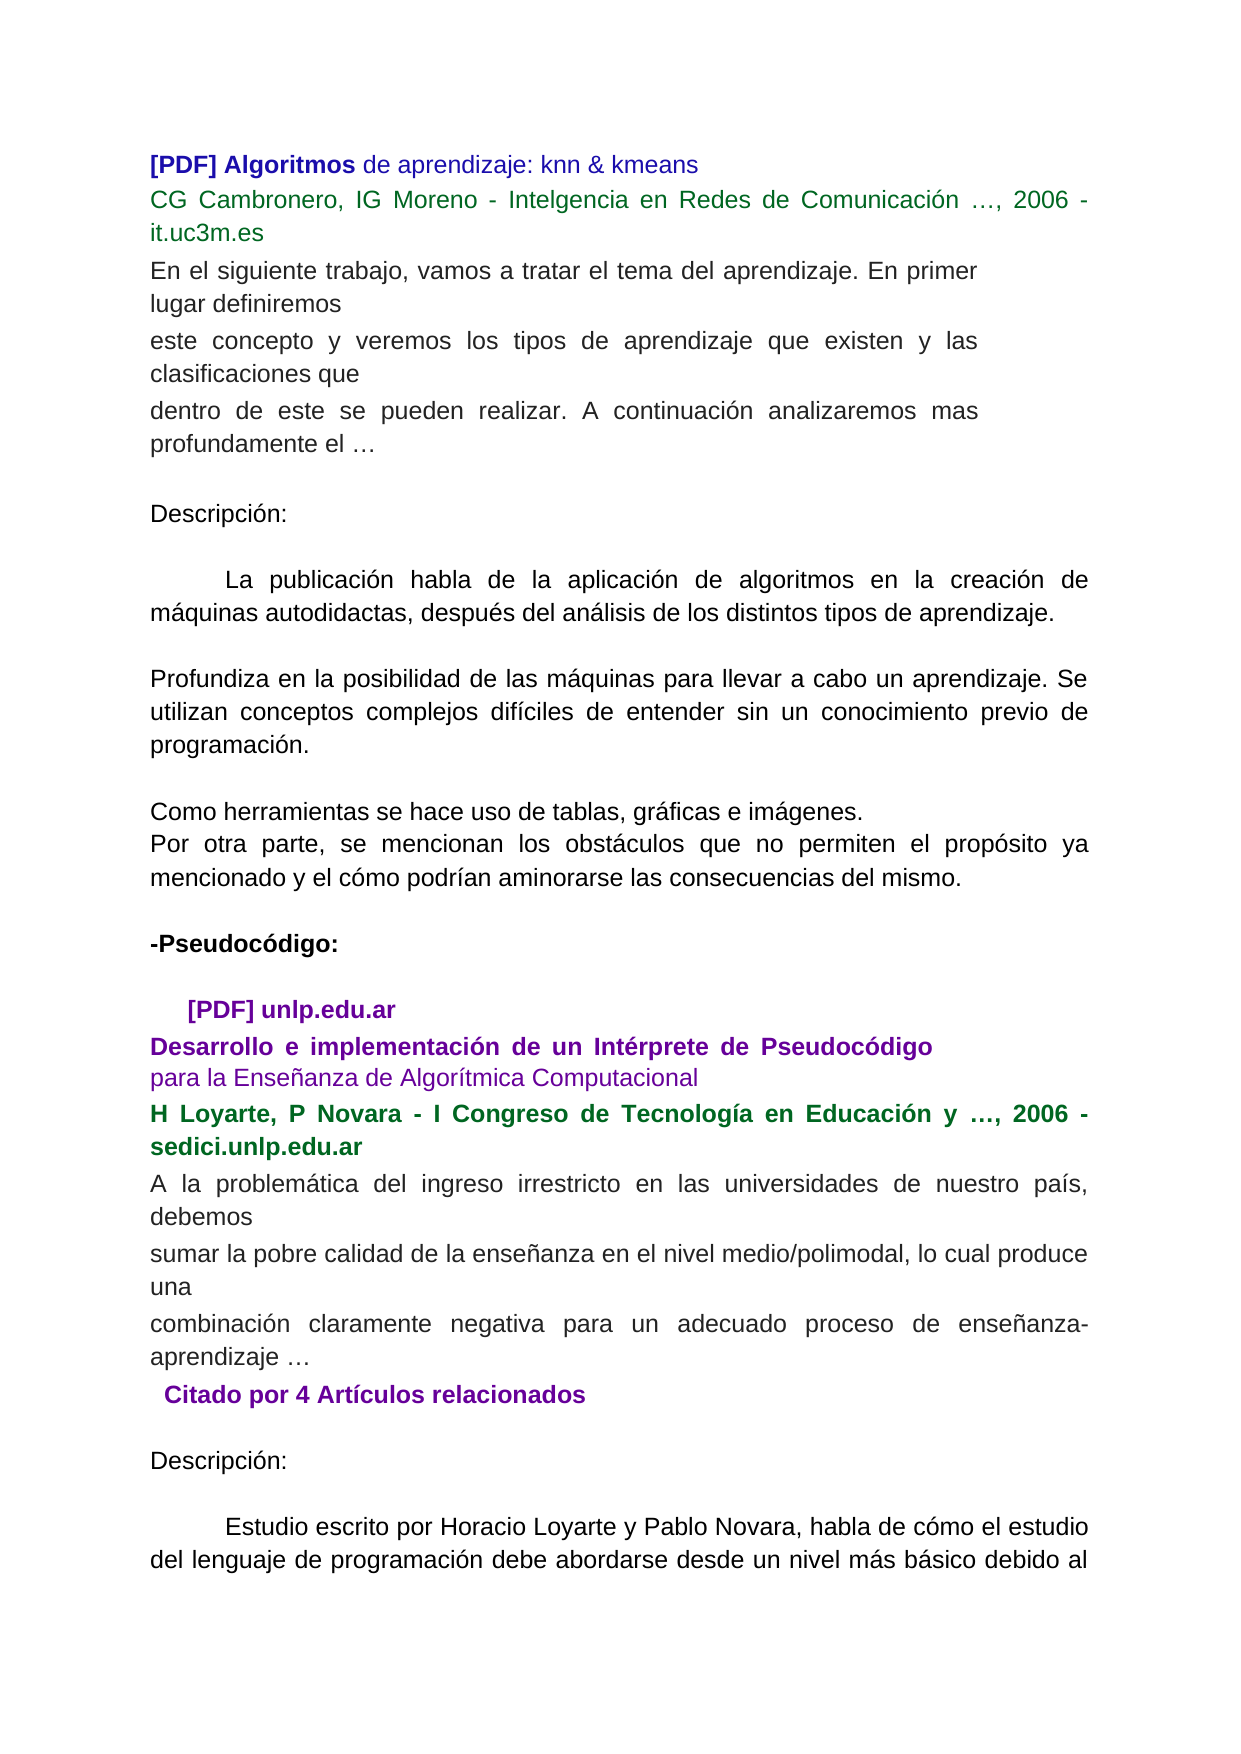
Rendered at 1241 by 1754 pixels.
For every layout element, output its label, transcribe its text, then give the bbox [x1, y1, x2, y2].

text Citado por 4 Artículos relacionados [150, 1379, 1071, 1408]
text Descripción: [150, 499, 1090, 528]
text H Loyarte, P Novara - I Congreso de Tecnología en Educación y …, 2006 - sedici.unlp.edu.ar [150, 1099, 1090, 1161]
text combinación claramente negativa para un adecuado proceso de enseñanza-aprendizaje … [150, 1309, 1090, 1371]
text [PDF] unlp.edu.ar [187, 994, 1090, 1023]
text dentro de este se pueden realizar. A continuación analizaremos mas profundamente el … [150, 396, 980, 458]
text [150, 1512, 1090, 1573]
text Como herramientas se hace uso de tablas, gráficas e imágenes. [150, 796, 1090, 825]
text En el siguiente trabajo, vamos a tratar el tema del aprendizaje. En primer lugar definiremos [150, 256, 980, 317]
text La publicación habla de la aplicación de algoritmos en la creación de máquinas autodidactas, después del análisis de los distintos tipos de aprendizaje. [150, 565, 1090, 627]
subtitle Desarrollo e implementación de un Intérprete de Pseudocódigo para la Enseñanza de Algorítmica Computacional [150, 1032, 934, 1092]
text Descripción: [150, 1446, 1090, 1474]
text Profundiza en la posibilidad de las máquinas para llevar a cabo un aprendizaje. Se utilizan conceptos complejos difíciles de entender sin un conocimiento previo de programación. [150, 664, 1090, 759]
text este concepto y veremos los tipos de aprendizaje que existen y las clasificaciones que [150, 326, 980, 388]
text CG Cambronero, IG Moreno - Intelgencia en Redes de Comunicación …, 2006 - it.uc3m.es [150, 185, 1090, 247]
text -Pseudocódigo: [150, 928, 1090, 957]
subtitle [PDF] Algoritmos de aprendizaje: knn & kmeans [150, 150, 934, 179]
text A la problemática del ingreso irrestricto en las universidades de nuestro país, debemos [150, 1169, 1090, 1231]
text sumar la pobre calidad de la enseñanza en el nivel medio/polimodal, lo cual produce una [150, 1239, 1090, 1301]
text Por otra parte, se mencionan los obstáculos que no permiten el propósito ya mencionado y el cómo podrían aminorarse las consecuencias del mismo. [150, 829, 1090, 891]
